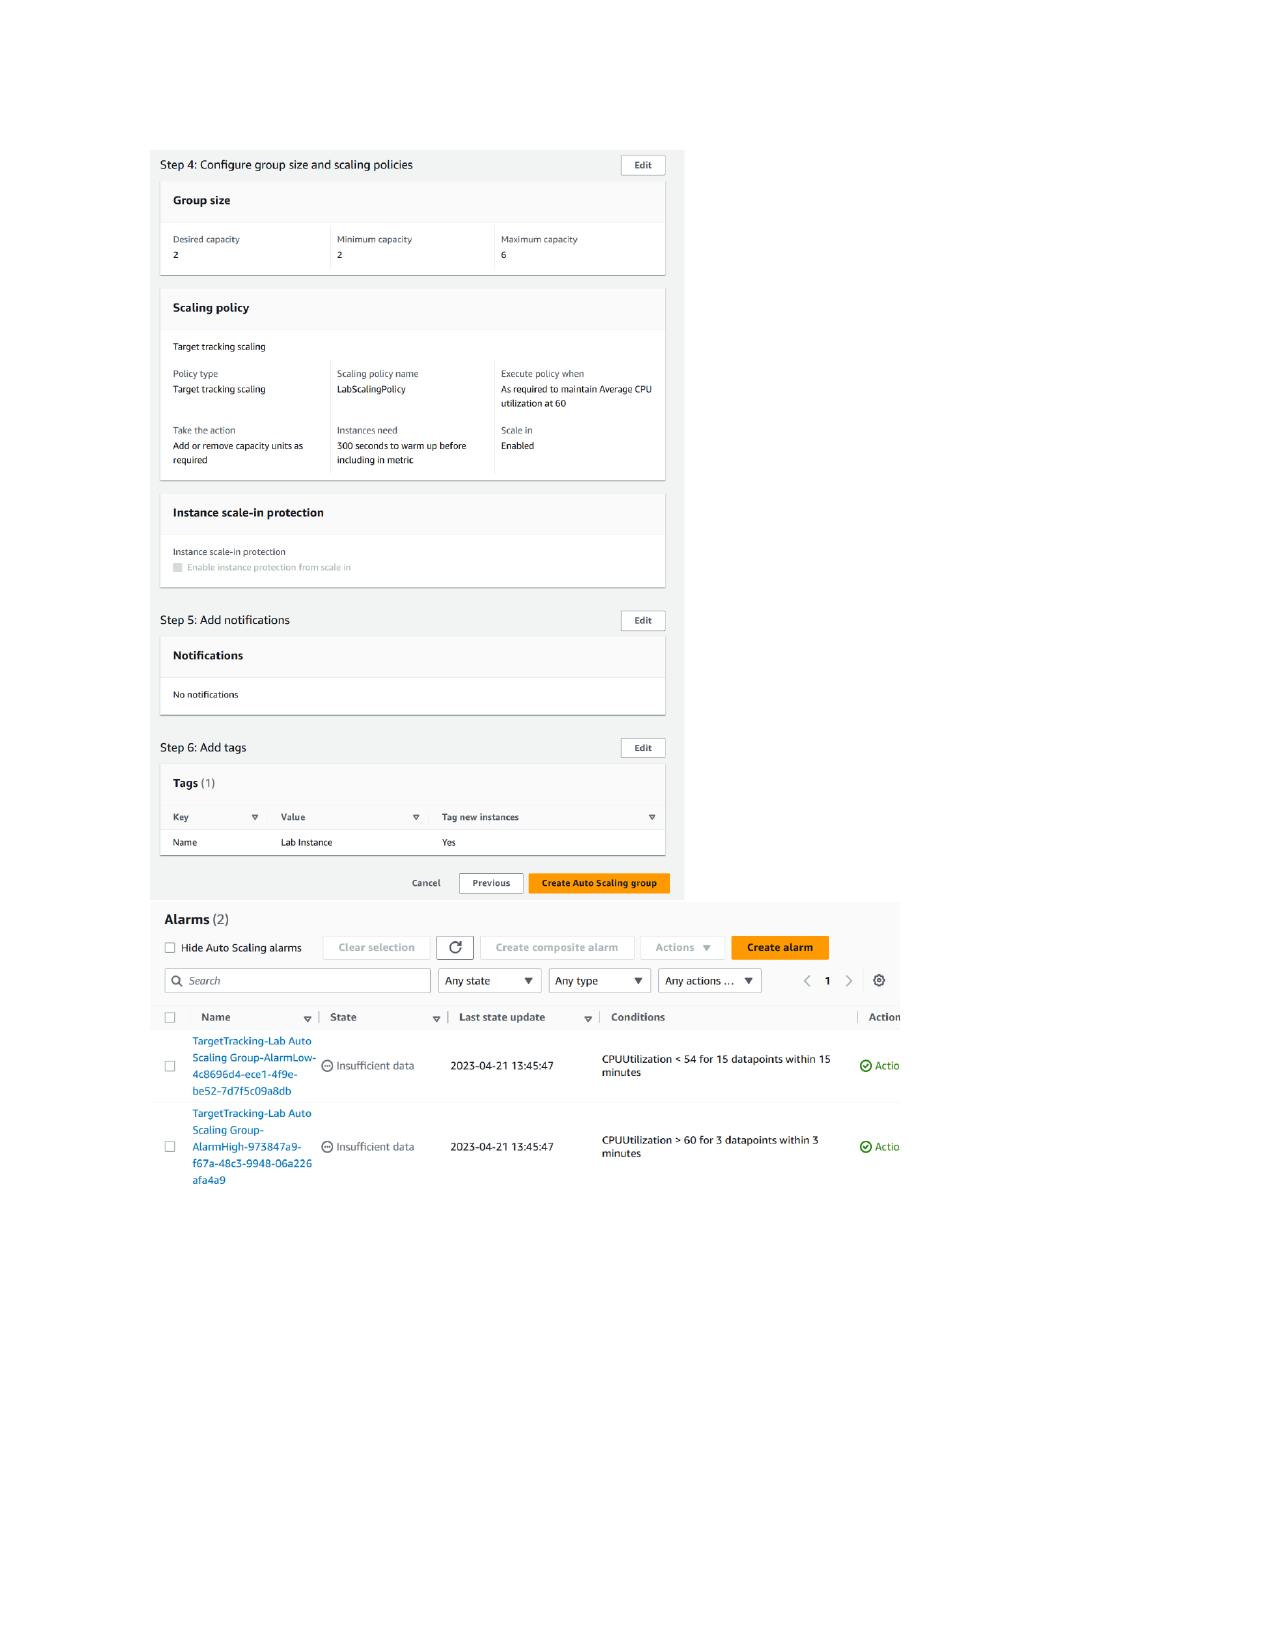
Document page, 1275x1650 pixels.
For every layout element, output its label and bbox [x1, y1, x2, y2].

picture [150, 150, 685, 900]
picture [150, 902, 901, 1187]
